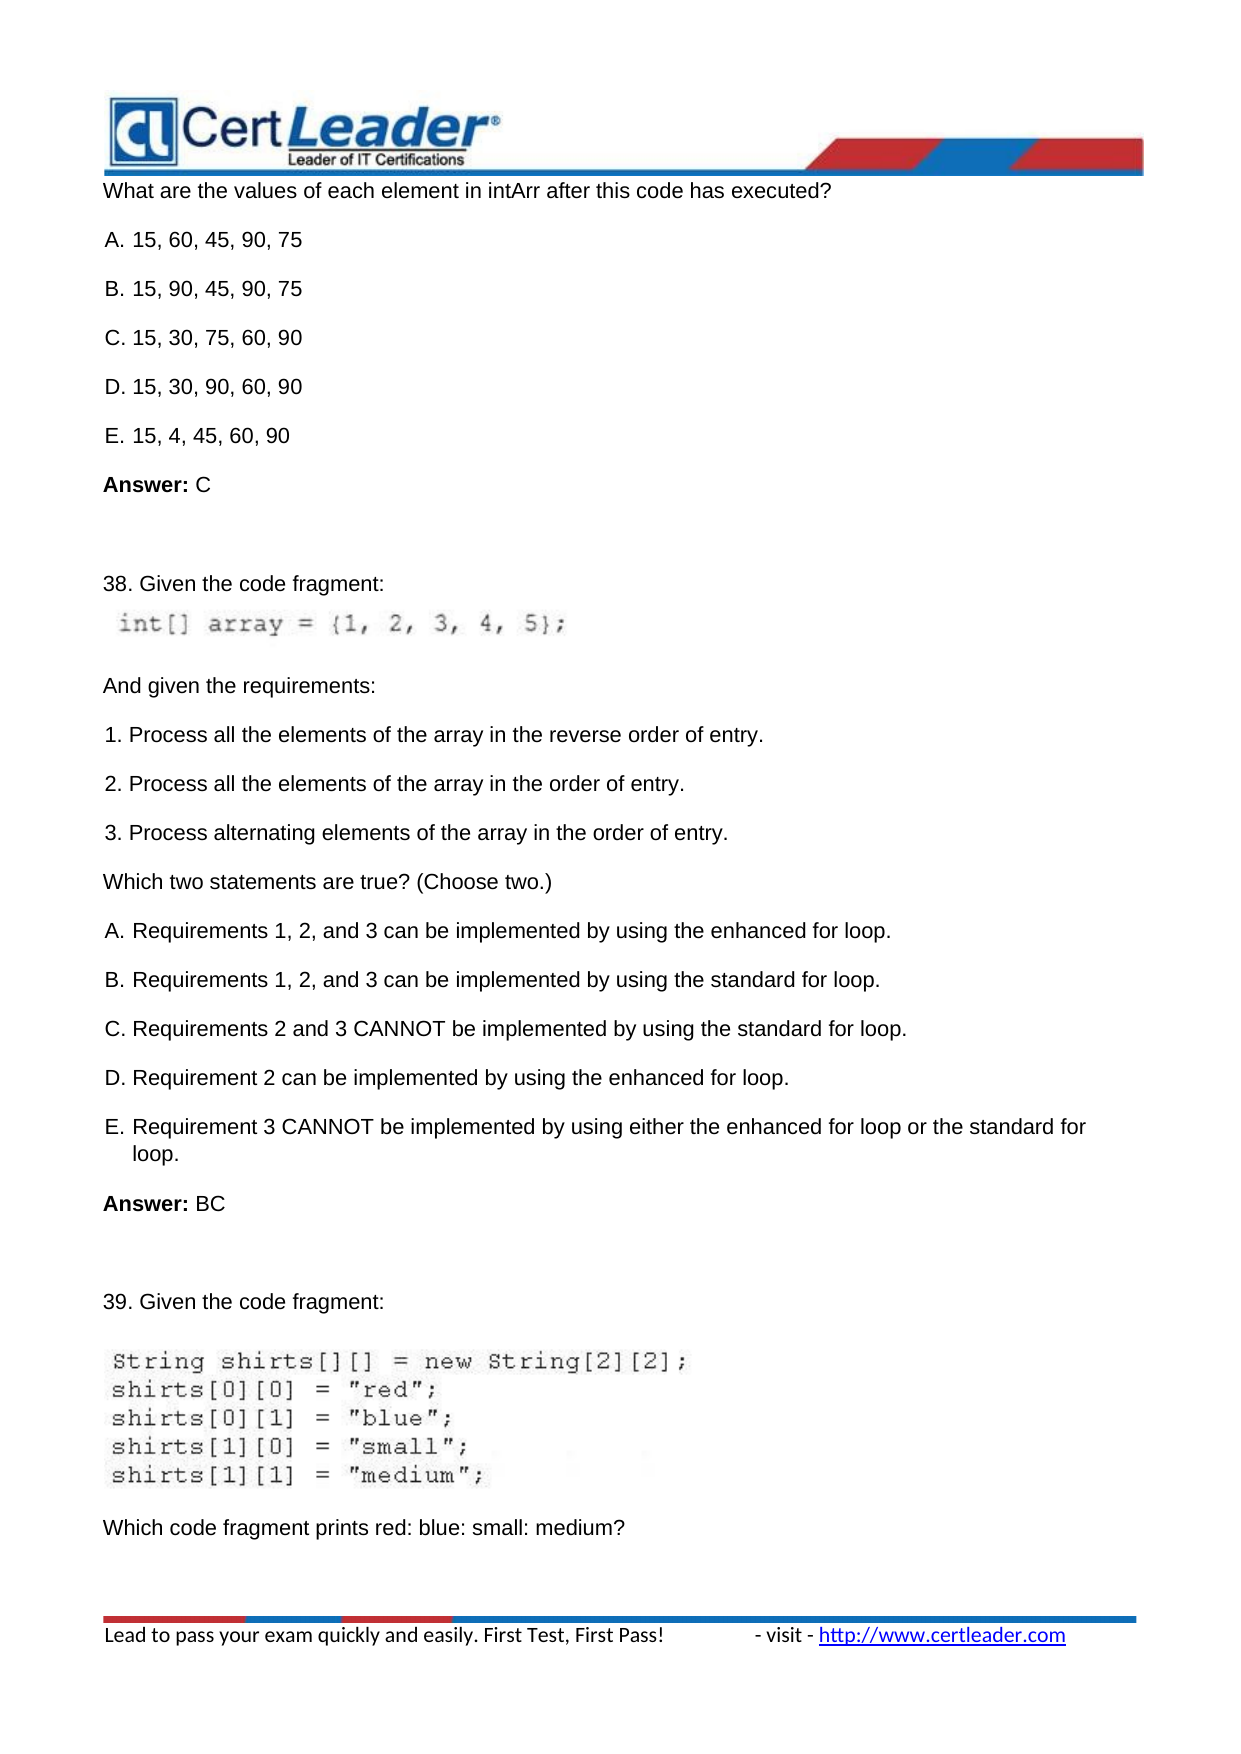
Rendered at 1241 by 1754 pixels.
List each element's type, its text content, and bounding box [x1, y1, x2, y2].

list 15, 90, 45, 90, 75 [104, 276, 1136, 301]
text And given the requirements: [103, 673, 1136, 698]
list 15, 60, 45, 90, 75 [104, 227, 1136, 252]
list Requirement 3 CANNOT be implemented by using either the enhanced for loop or the standard for loop. [104, 1114, 1136, 1167]
subtitle Answer: BC [103, 1190, 1136, 1216]
subtitle Answer: C [103, 472, 1136, 498]
list Requirements 2 and 3 CANNOT be implemented by using the standard for loop. [104, 1016, 1136, 1041]
text What are the values of each element in intArr after this code has executed? [103, 178, 1136, 203]
list Process all the elements of the array in the reverse order of entry. [104, 722, 1136, 747]
text 38. Given the code fragment: [103, 571, 1136, 596]
list 15, 30, 90, 60, 90 [104, 374, 1136, 399]
list Process alternating elements of the array in the order of entry. [104, 820, 1136, 845]
list Requirements 1, 2, and 3 can be implemented by using the standard for loop. [104, 967, 1136, 992]
list 15, 30, 75, 60, 90 [104, 325, 1136, 350]
list Requirements 1, 2, and 3 can be implemented by using the enhanced for loop. [104, 918, 1136, 943]
picture [104, 1337, 692, 1500]
list Requirement 2 can be implemented by using the enhanced for loop. [104, 1065, 1136, 1090]
picture [104, 90, 1144, 176]
text 39. Given the code fragment: [103, 1289, 1136, 1314]
text Which two statements are true? (Choose two.) [103, 869, 1136, 894]
text Which code fragment prints red: blue: small: medium? [103, 1514, 1136, 1540]
picture [103, 1616, 1137, 1623]
list 15, 4, 45, 60, 90 [104, 423, 1136, 448]
picture [104, 597, 589, 654]
list Process all the elements of the array in the order of entry. [104, 771, 1136, 796]
